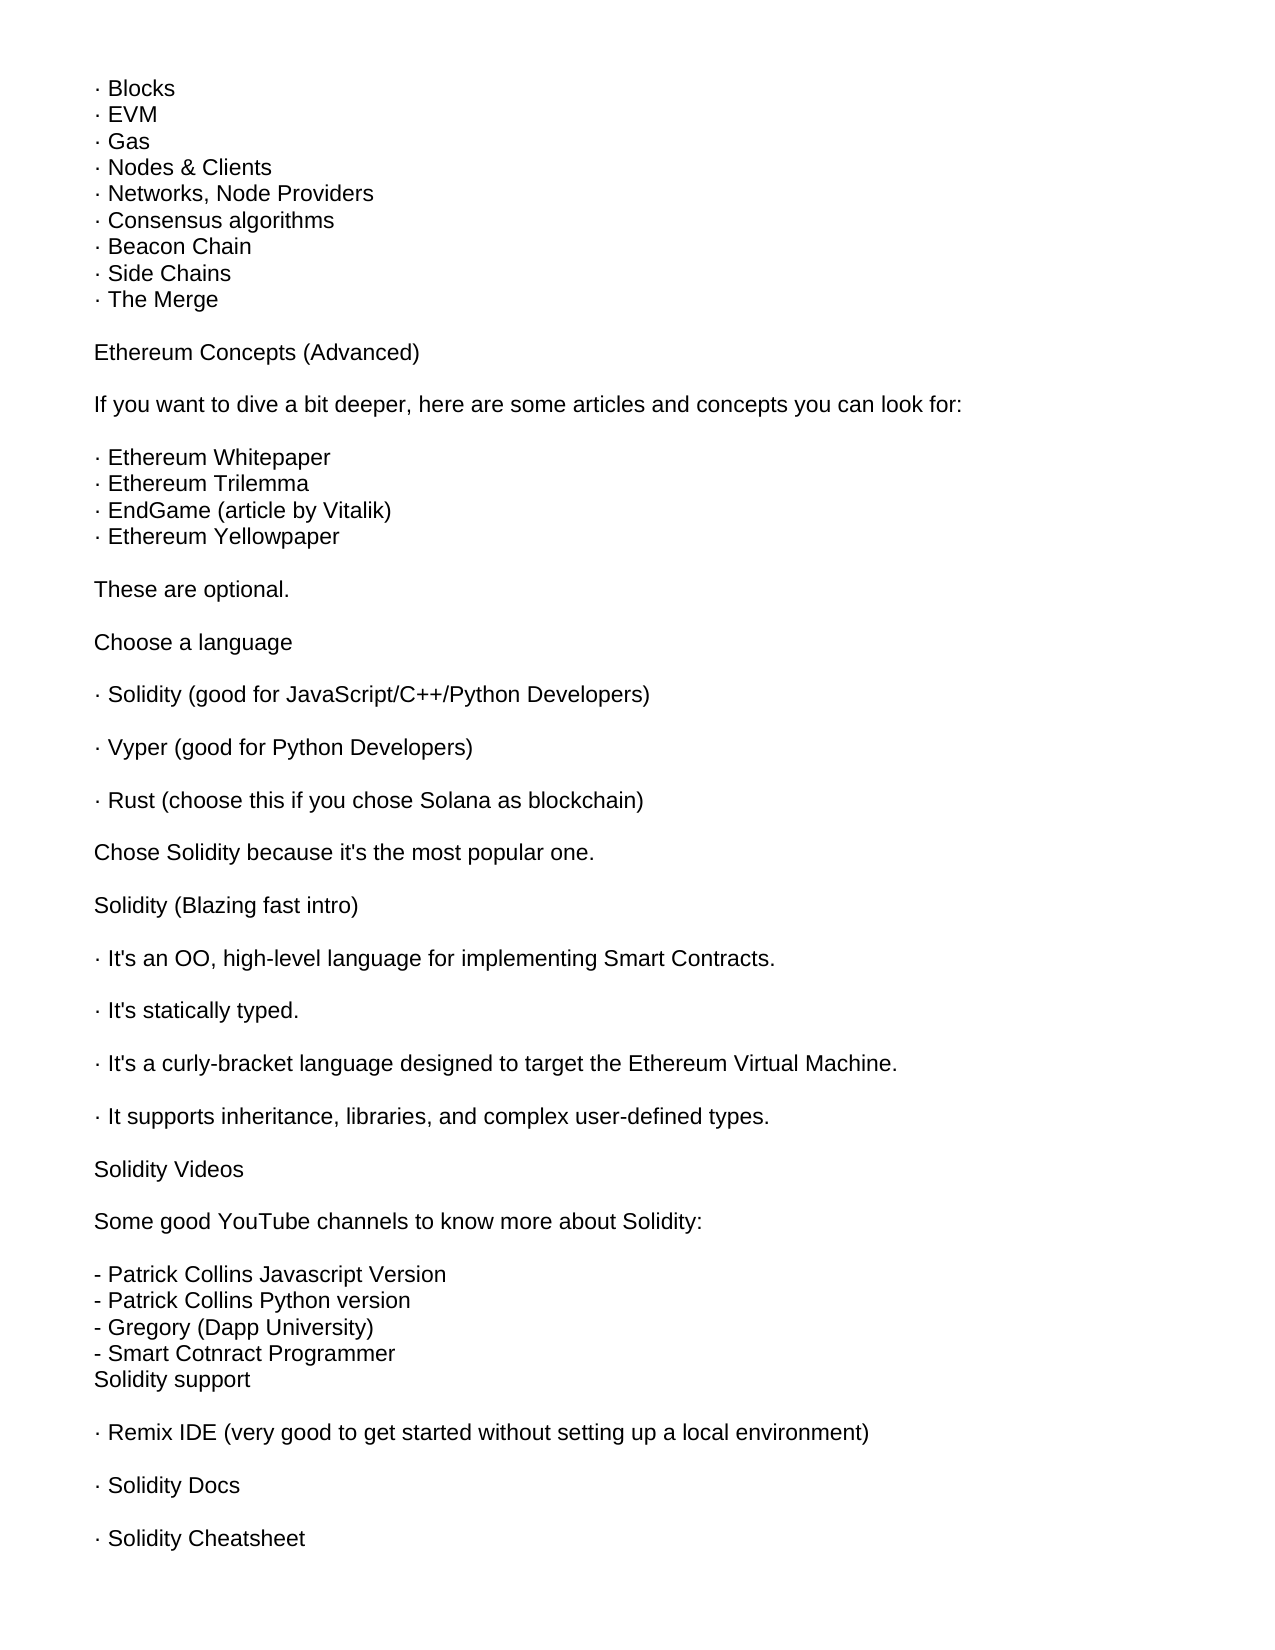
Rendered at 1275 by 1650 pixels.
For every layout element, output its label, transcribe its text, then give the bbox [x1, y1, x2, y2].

text · Gas [94, 128, 1200, 154]
text · It supports inheritance, libraries, and complex user-defined types. [94, 1103, 1200, 1129]
text · Ethereum Yellowpaper [94, 523, 1200, 549]
text Ethereum Concepts (Advanced) [94, 338, 1200, 365]
text · Solidity Docs [94, 1472, 1200, 1498]
text These are optional. [94, 576, 1200, 602]
text · Rust (choose this if you chose Solana as blockchain) [94, 787, 1200, 813]
text Solidity (Blazing fast intro) [94, 892, 1200, 918]
text · Vyper (good for Python Developers) [94, 734, 1200, 760]
text · The Merge [94, 286, 1200, 312]
text Solidity support [94, 1366, 1200, 1393]
text · Consensus algorithms [94, 207, 1200, 233]
text · EndGame (article by Vitalik) [94, 497, 1200, 523]
text · Beacon Chain [94, 233, 1200, 259]
text · It's a curly-bracket language designed to target the Ethereum Virtual Machine. [94, 1050, 1200, 1076]
text · It's statically typed. [94, 997, 1200, 1024]
text · Solidity Cheatsheet [94, 1524, 1200, 1551]
text - Smart Cotnract Programmer [94, 1340, 1200, 1366]
text · It's an OO, high-level language for implementing Smart Contracts. [94, 945, 1200, 971]
text · Networks, Node Providers [94, 180, 1200, 207]
text · Remix IDE (very good to get started without setting up a local environment) [94, 1419, 1200, 1445]
text · Ethereum Trilemma [94, 470, 1200, 497]
text - Patrick Collins Javascript Version [94, 1261, 1200, 1287]
text · Nodes & Clients [94, 154, 1200, 180]
text If you want to dive a bit deeper, here are some articles and concepts you can look for: [94, 391, 1200, 418]
text · EVM [94, 101, 1200, 128]
text - Patrick Collins Python version [94, 1287, 1200, 1314]
text · Solidity (good for JavaScript/C++/Python Developers) [94, 681, 1200, 707]
text - Gregory (Dapp University) [94, 1314, 1200, 1340]
text Some good YouTube channels to know more about Solidity: [94, 1208, 1200, 1234]
text Choose a language [94, 628, 1200, 655]
text · Side Chains [94, 259, 1200, 286]
text · Blocks [94, 75, 1200, 101]
text · Ethereum Whitepaper [94, 444, 1200, 470]
text Solidity Videos [94, 1156, 1200, 1182]
text Chose Solidity because it's the most popular one. [94, 839, 1200, 866]
